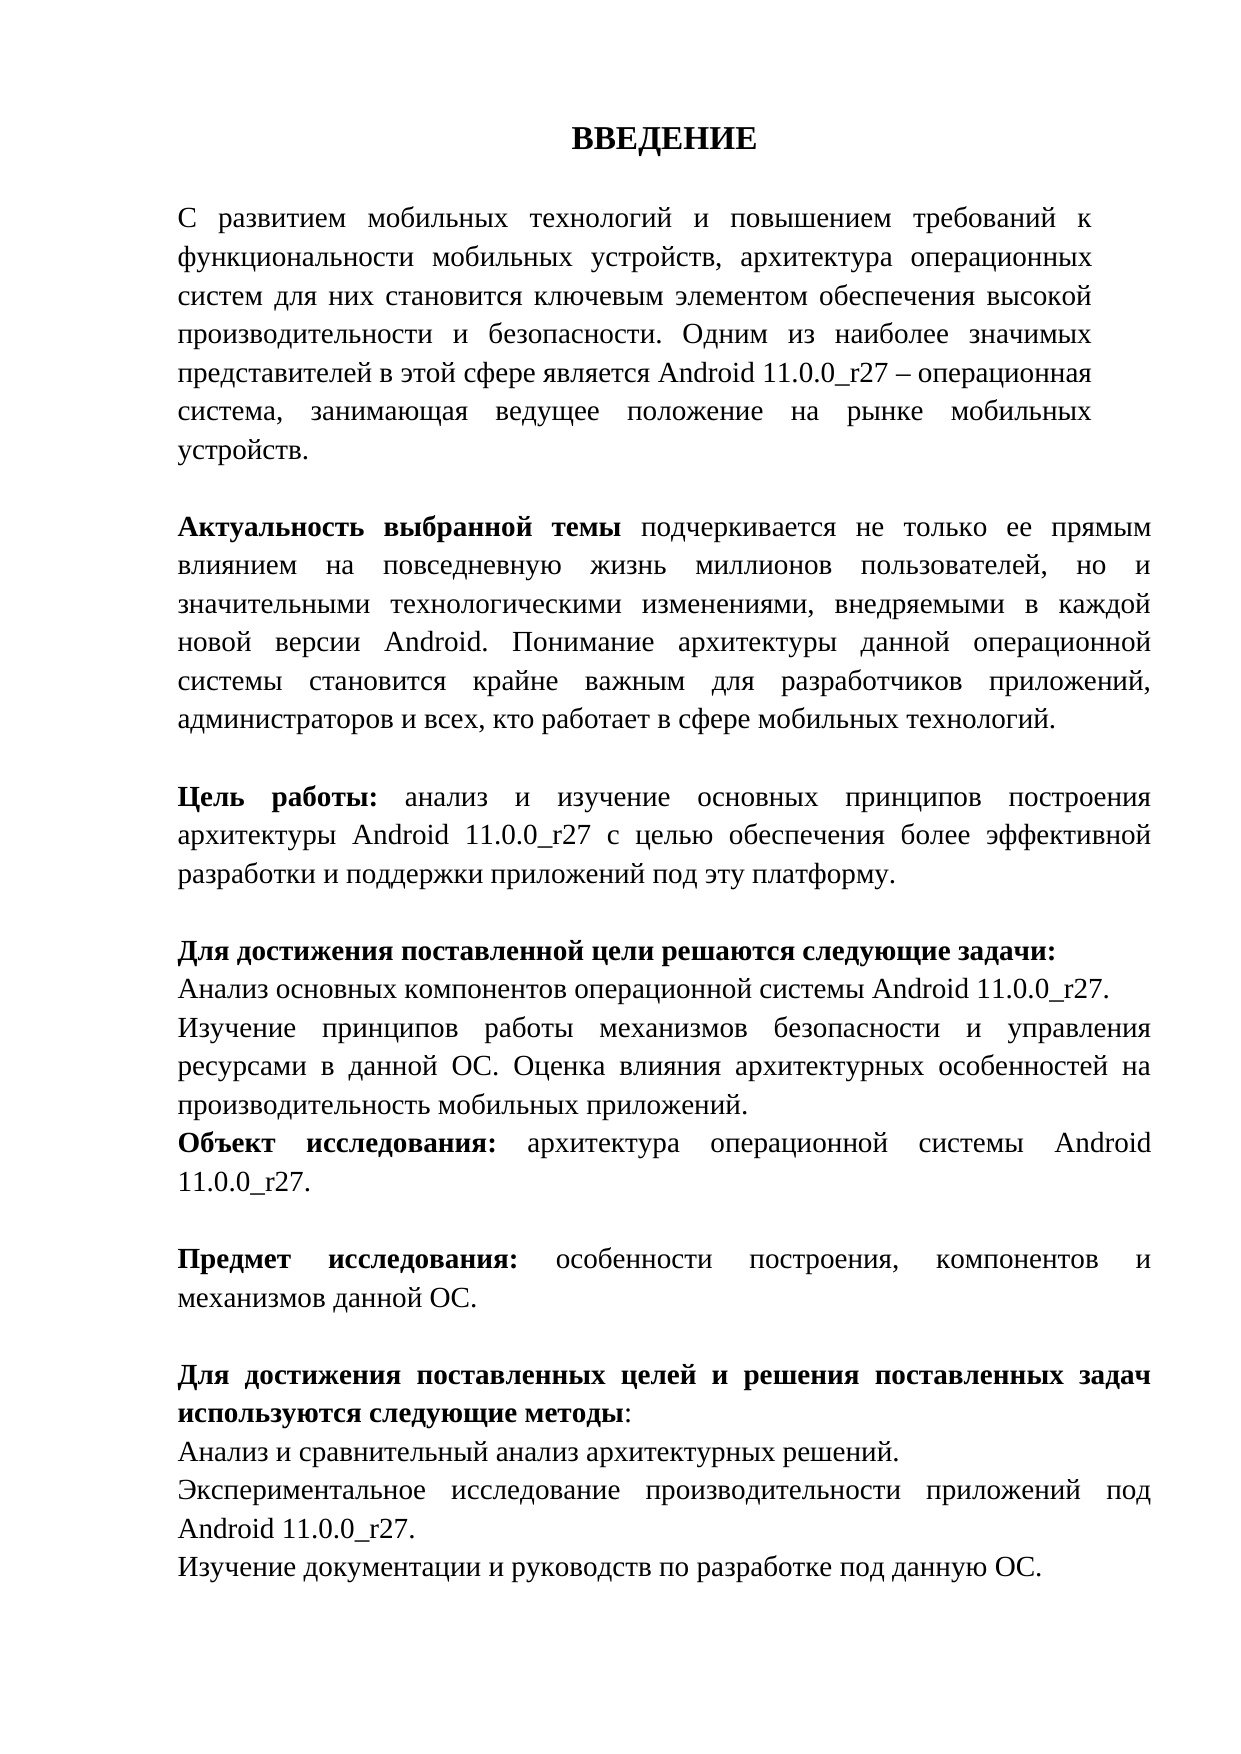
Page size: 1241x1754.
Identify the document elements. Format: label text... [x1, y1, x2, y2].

text Экспериментальное исследование производительности приложений под Android 11.0.0_r27. [177, 1472, 1152, 1544]
text Изучение принципов работы механизмов безопасности и управления ресурсами в данной ОС. Оценка влияния архитектурных особенностей на производительность мобильных приложений. [177, 1010, 1152, 1121]
text Для достижения поставленных целей и решения поставленных задач используются следующие методы: [177, 1357, 1152, 1429]
subtitle ВВЕДЕНИЕ [177, 118, 1152, 156]
text Анализ основных компонентов операционной системы Android 11.0.0_r27. [177, 971, 1152, 1005]
text Предмет исследования: особенности построения, компонентов и механизмов данной ОС. [177, 1241, 1152, 1313]
text Изучение документации и руководств по разработке под данную ОС. [177, 1549, 1152, 1583]
text Цель работы: анализ и изучение основных принципов построения архитектуры Android 11.0.0_r27 с целью обеспечения более эффективной разработки и поддержки приложений под эту платформу. [177, 779, 1152, 889]
text Анализ и сравнительный анализ архитектурных решений. [177, 1434, 1152, 1467]
text Актуальность выбранной темы подчеркивается не только ее прямым влиянием на повседневную жизнь миллионов пользователей, но и значительными технологическими изменениями, внедряемыми в каждой новой версии Android. Понимание архитектуры данной операционной системы становится крайне важным для разработчиков приложений, администраторов и всех, кто работает в сфере мобильных технологий. [177, 509, 1152, 735]
text Объект исследования: архитектура операционной системы Android 11.0.0_r27. [177, 1126, 1152, 1198]
text Для достижения поставленной цели решаются следующие задачи: [177, 933, 1152, 966]
text С развитием мобильных технологий и повышением требований к функциональности мобильных устройств, архитектура операционных систем для них становится ключевым элементом обеспечения высокой производительности и безопасности. Одним из наиболее значимых представителей в этой сфере является Android 11.0.0_r27 – операционная система, занимающая ведущее положение на рынке мобильных устройств. [177, 201, 1093, 465]
